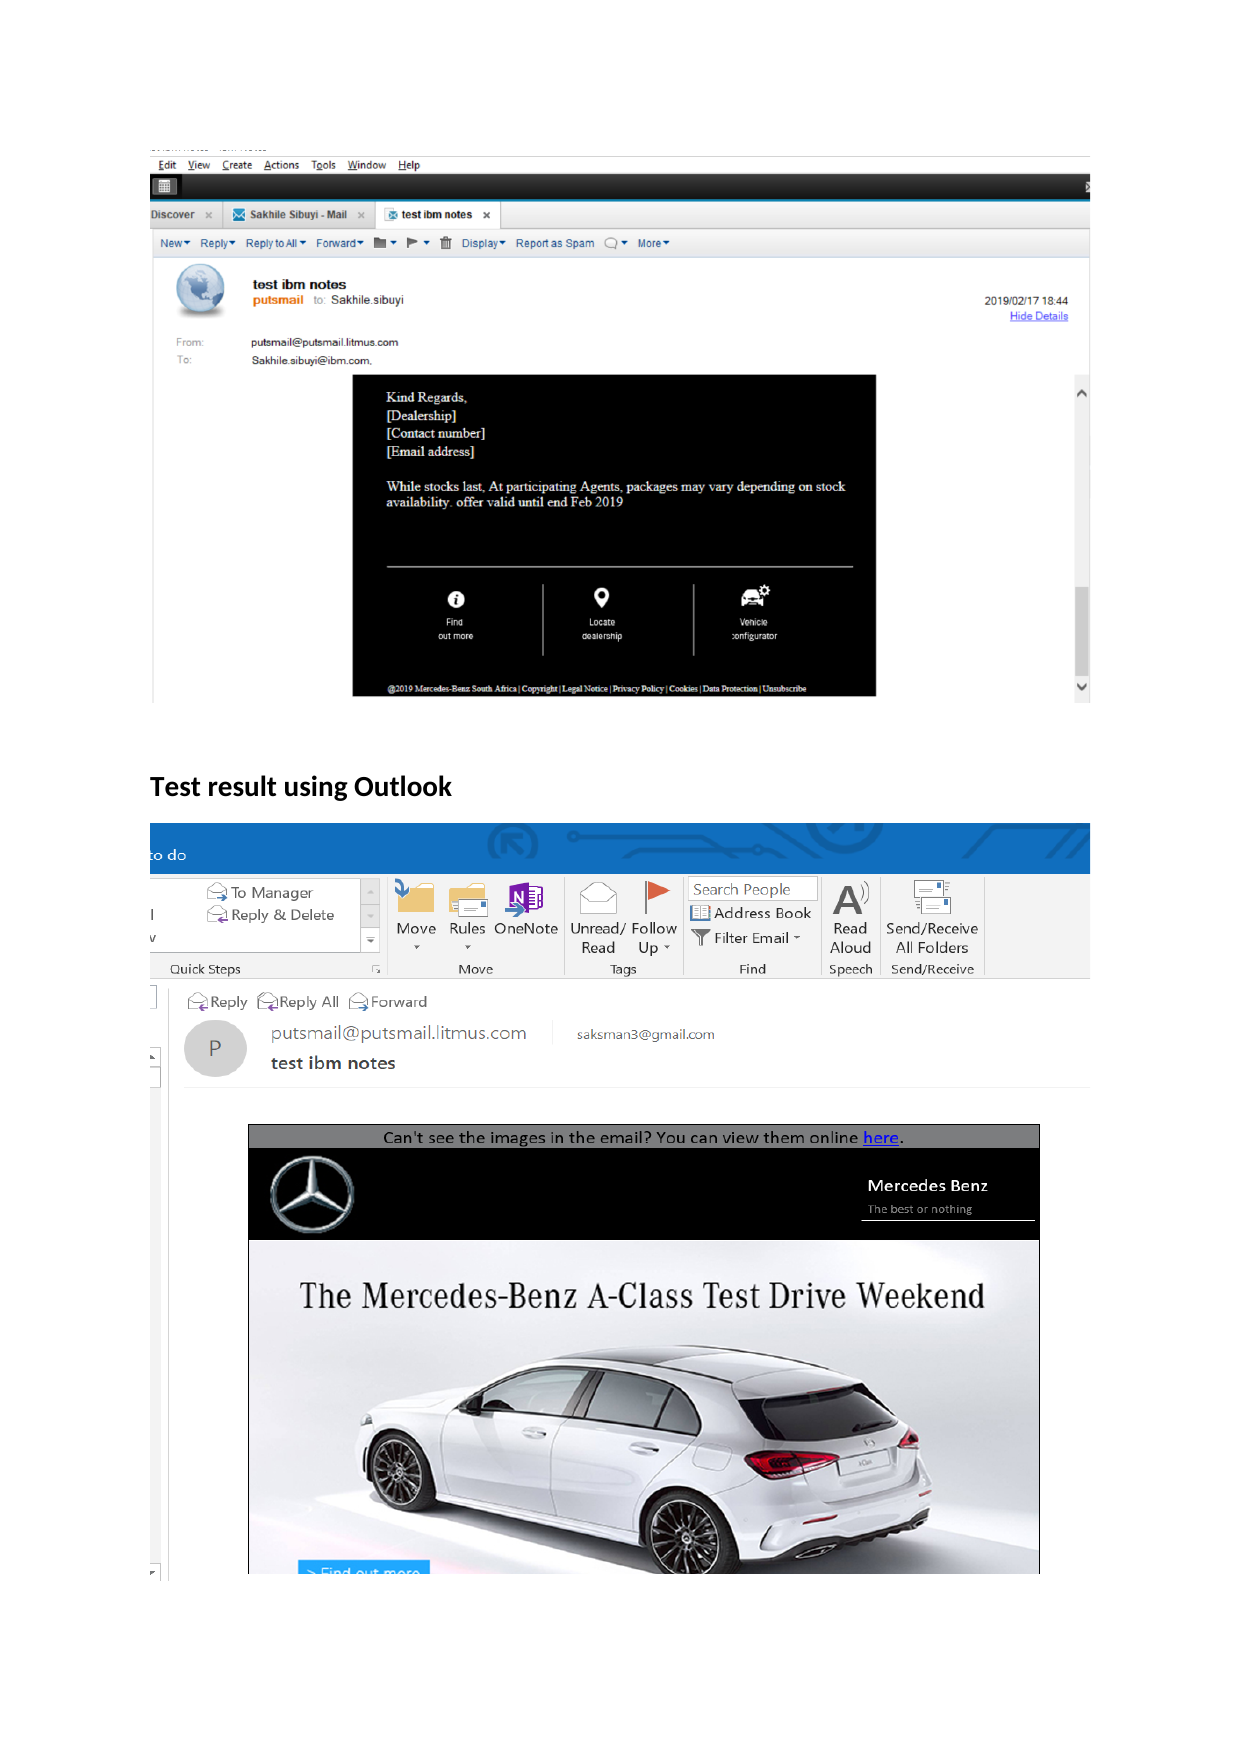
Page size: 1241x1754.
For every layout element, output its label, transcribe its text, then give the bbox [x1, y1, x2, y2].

picture [150, 202, 1091, 703]
picture [150, 823, 1091, 1581]
picture [150, 150, 1091, 199]
text Test result using Outlook [150, 768, 1090, 804]
